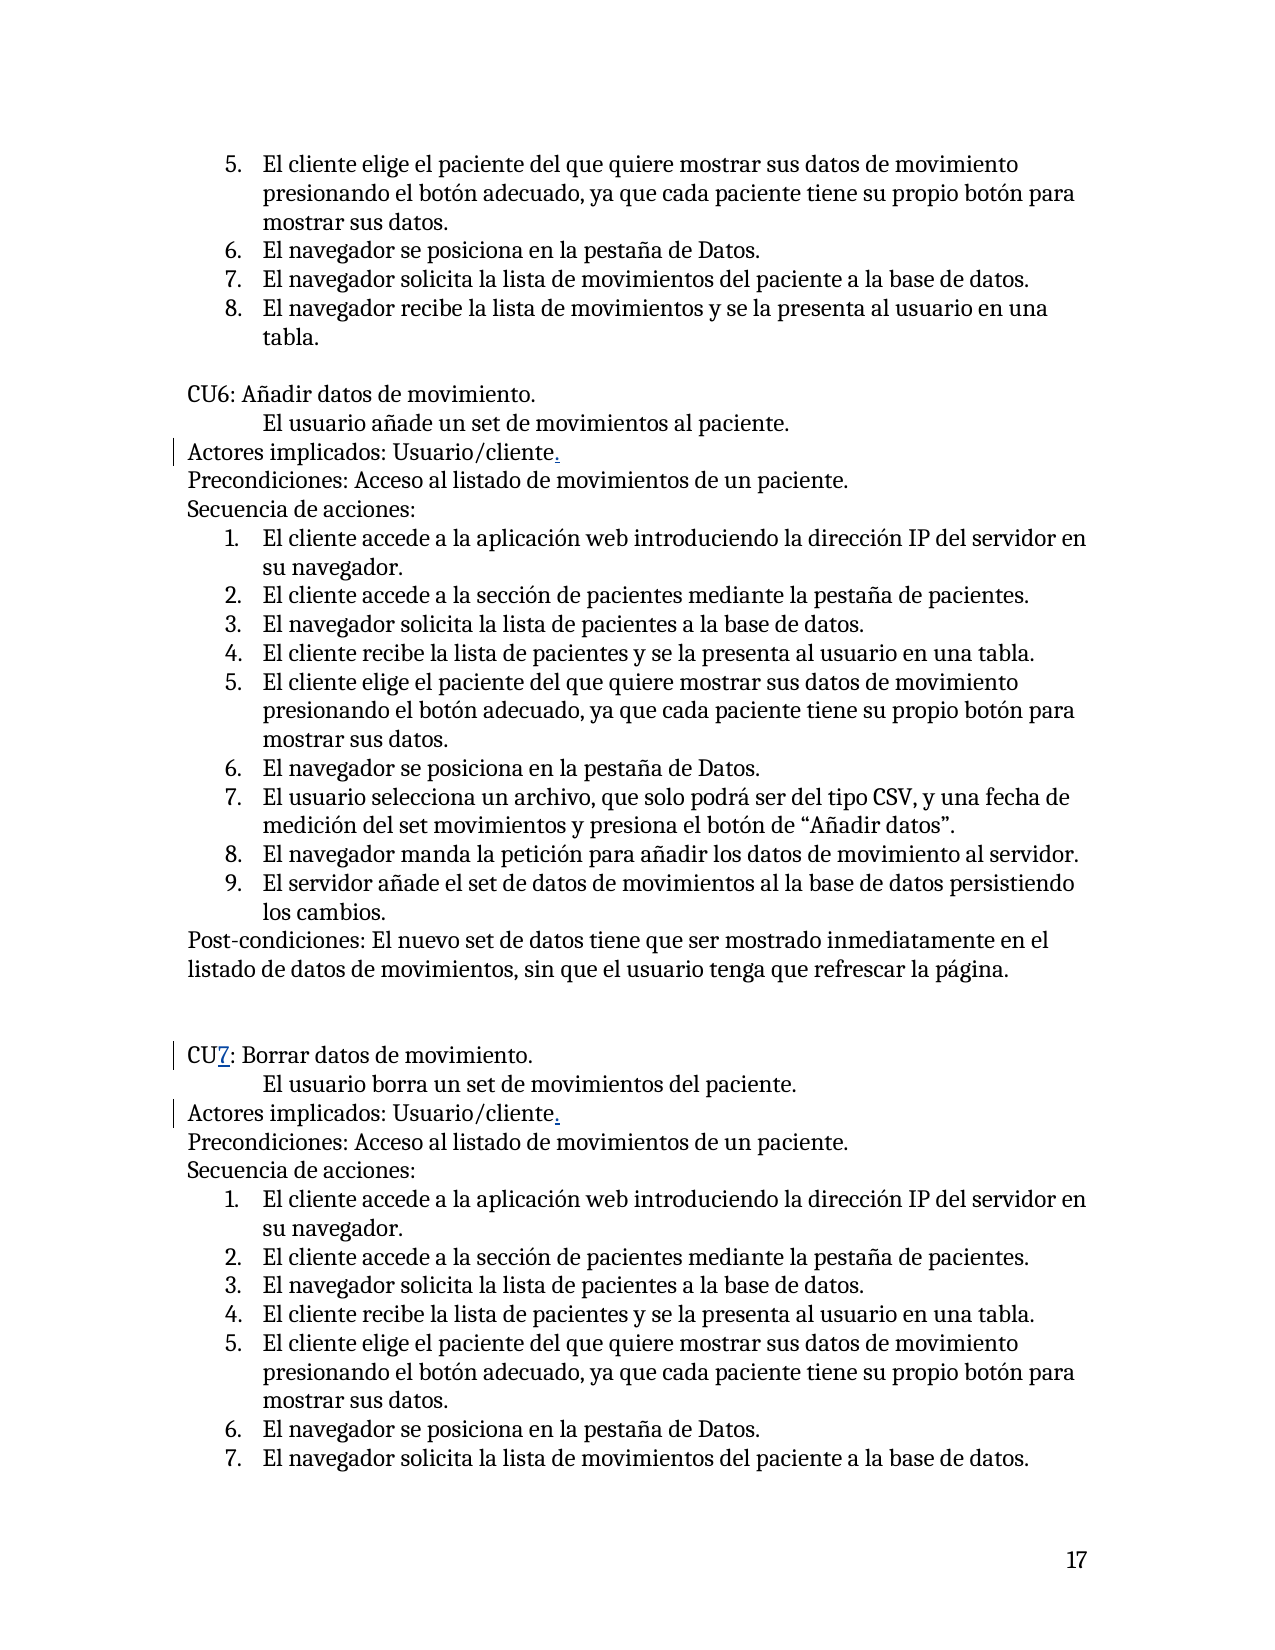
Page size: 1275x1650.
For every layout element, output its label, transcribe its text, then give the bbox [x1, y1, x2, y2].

list El cliente elige el paciente del que quiere mostrar sus datos de movimiento presionando el botón adecuado, ya que cada paciente tiene su propio botón para mostrar sus datos. [225, 1329, 1087, 1415]
list El navegador se posiciona en la pestaña de Datos. [225, 754, 1087, 782]
text CU6: Añadir datos de movimiento. [187, 380, 1087, 409]
list El cliente recibe la lista de pacientes y se la presenta al usuario en una tabla. [225, 639, 1087, 667]
text CU: Borrar datos de movimiento. [187, 1041, 1087, 1070]
list El navegador solicita la lista de pacientes a la base de datos. [225, 610, 1087, 639]
list El cliente accede a la sección de pacientes mediante la pestaña de pacientes. [225, 581, 1087, 610]
text Precondiciones: Acceso al listado de movimientos de un paciente. [187, 1127, 1087, 1156]
list El cliente accede a la aplicación web introduciendo la dirección IP del servidor en su navegador. [225, 524, 1087, 581]
list El cliente accede a la aplicación web introduciendo la dirección IP del servidor en su navegador. [225, 1185, 1087, 1242]
list El cliente elige el paciente del que quiere mostrar sus datos de movimiento presionando el botón adecuado, ya que cada paciente tiene su propio botón para mostrar sus datos. [225, 150, 1087, 236]
text Actores implicados: Usuario/cliente [187, 437, 1087, 466]
list El navegador manda la petición para añadir los datos de movimiento al servidor. [225, 840, 1087, 869]
text Secuencia de acciones: [187, 1156, 1087, 1185]
text El usuario añade un set de movimientos al paciente. [187, 409, 1087, 437]
list El navegador solicita la lista de pacientes a la base de datos. [225, 1271, 1087, 1300]
list El cliente accede a la sección de pacientes mediante la pestaña de pacientes. [225, 1242, 1087, 1271]
list El navegador se posiciona en la pestaña de Datos. [225, 236, 1087, 265]
text Secuencia de acciones: [187, 495, 1087, 524]
text El usuario borra un set de movimientos del paciente. [187, 1070, 1087, 1099]
list El navegador solicita la lista de movimientos del paciente a la base de datos. [225, 1444, 1087, 1472]
list El navegador recibe la lista de movimientos y se la presenta al usuario en una tabla. [225, 294, 1087, 351]
text Precondiciones: Acceso al listado de movimientos de un paciente. [187, 466, 1087, 495]
list El servidor añade el set de datos de movimientos al la base de datos persistiendo los cambios. [225, 869, 1087, 926]
list El cliente elige el paciente del que quiere mostrar sus datos de movimiento presionando el botón adecuado, ya que cada paciente tiene su propio botón para mostrar sus datos. [225, 667, 1087, 754]
text Post-condiciones: El nuevo set de datos tiene que ser mostrado inmediatamente en el listado de datos de movimientos, sin que el usuario tenga que refrescar la página. [187, 926, 1087, 984]
list El usuario selecciona un archivo, que solo podrá ser del tipo CSV, y una fecha de medición del set movimientos y presiona el botón de “Añadir datos”. [225, 782, 1087, 840]
list El cliente recibe la lista de pacientes y se la presenta al usuario en una tabla. [225, 1300, 1087, 1329]
list El navegador solicita la lista de movimientos del paciente a la base de datos. [225, 265, 1087, 294]
text Actores implicados: Usuario/cliente [187, 1099, 1087, 1127]
list El navegador se posiciona en la pestaña de Datos. [225, 1415, 1087, 1444]
